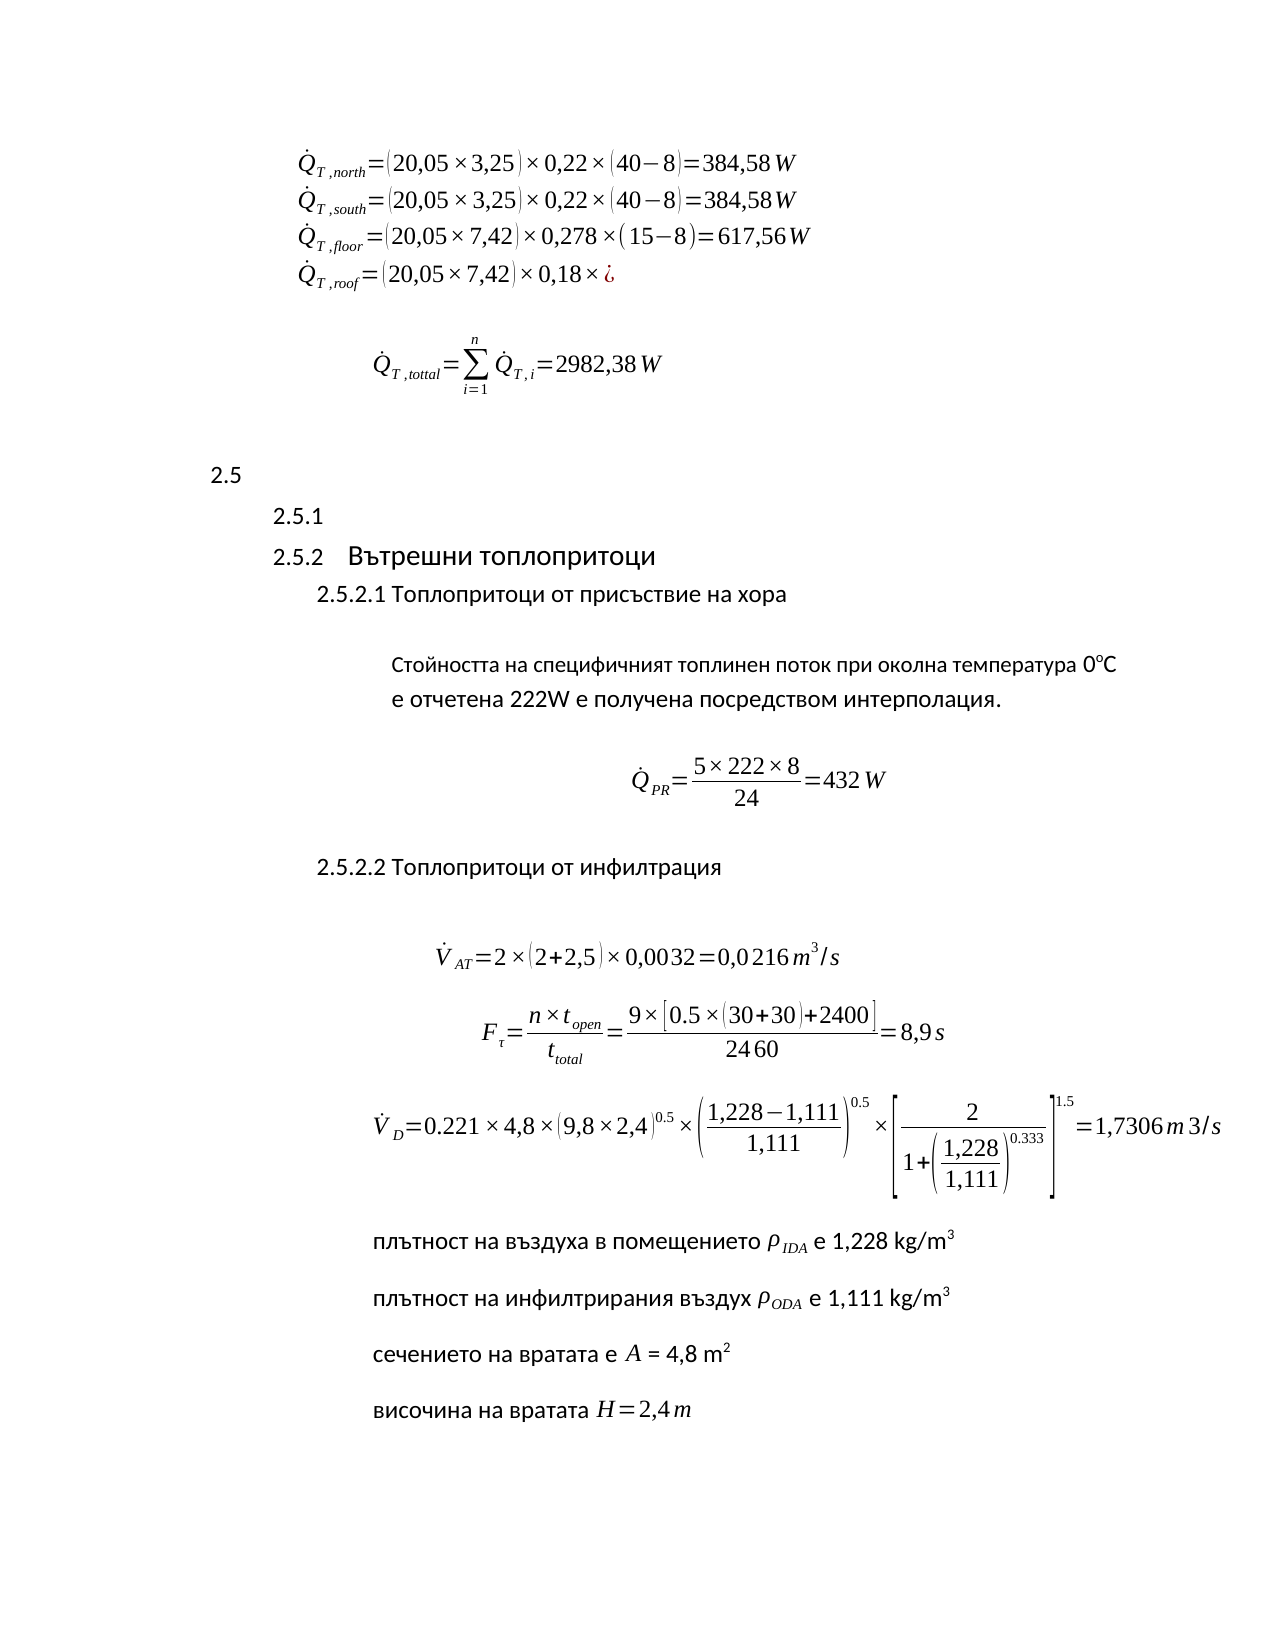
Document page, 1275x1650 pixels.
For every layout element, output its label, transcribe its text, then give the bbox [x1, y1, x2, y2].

text височина на вратата [335, 1394, 1127, 1425]
list Стойността на специфичният топлинен поток при околна температура 0оС е отчетена 222W е получена посредством интерполация. [391, 613, 1127, 713]
list Вътрешни топлопритоци [273, 537, 1127, 572]
list Топлопритоци от инфилтрация [316, 851, 1127, 914]
text плътност на инфилтрирания въздух e 1,111 kg/m3 [335, 1282, 1127, 1313]
text плътност на въздуха в помещението e 1,228 kg/m3 [298, 1225, 1127, 1256]
text сечението на вратата e = 4,8 m2 [335, 1338, 1127, 1369]
list Топлопритоци от присъствие на хора [316, 578, 1127, 608]
